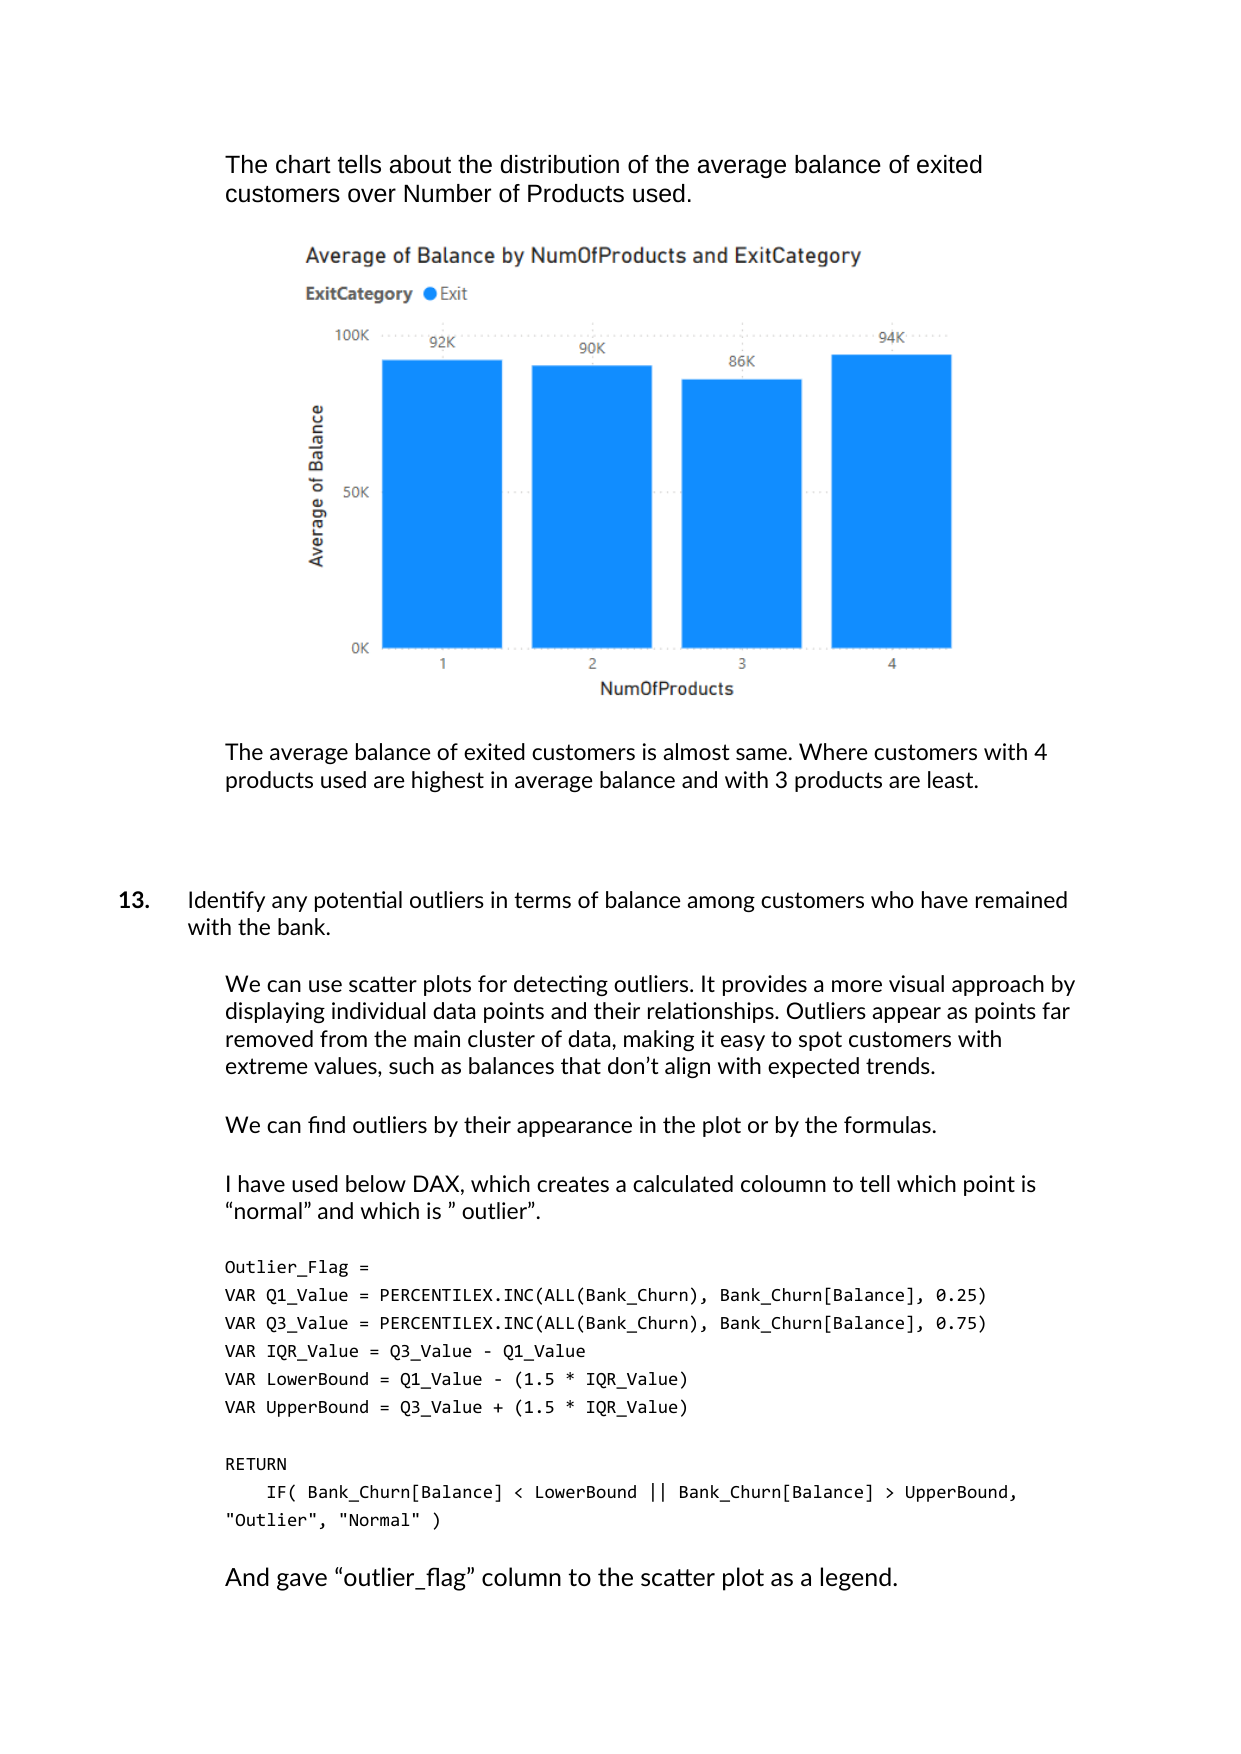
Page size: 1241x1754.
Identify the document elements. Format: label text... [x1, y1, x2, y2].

text I have used below DAX, which creates a calculated coloumn to tell which point is “normal” and which is ” outlier”. [225, 1169, 1090, 1224]
text Outlier_Flag = [225, 1256, 1090, 1278]
text We can find outliers by their appearance in the plot or by the formulas. [225, 1111, 1090, 1138]
text VAR Q3_Value = PERCENTILEX.INC(ALL(Bank_Churn), Bank_Churn[Balance], 0.75) [225, 1306, 1090, 1334]
list Identify any potential outliers in terms of balance among customers who have remained with the bank. [150, 885, 1090, 940]
list The chart tells about the distribution of the average balance of exited customers over Number of Products used. [225, 150, 1090, 207]
text VAR IQR_Value = Q3_Value - Q1_Value [225, 1334, 1090, 1362]
text And gave “outlier_flag” column to the scatter plot as a legend. [225, 1562, 1090, 1592]
text VAR Q1_Value = PERCENTILEX.INC(ALL(Bank_Churn), Bank_Churn[Balance], 0.25) [225, 1278, 1090, 1306]
text The average balance of exited customers is almost same. Where customers with 4 products used are highest in average balance and with 3 products are least. [225, 738, 1090, 793]
picture [300, 238, 957, 707]
text VAR UpperBound = Q3_Value + (1.5 * IQR_Value) [225, 1390, 1090, 1418]
text RETURN [225, 1447, 1090, 1475]
text IF( Bank_Churn[Balance] < LowerBound || Bank_Churn[Balance] > UpperBound, "Outlier", "Normal" ) [225, 1475, 1090, 1531]
text We can use scatter plots for detecting outliers. It provides a more visual approach by displaying individual data points and their relationships. Outliers appear as points far removed from the main cluster of data, making it easy to spot customers with extreme values, such as balances that don’t align with expected trends. [225, 969, 1090, 1079]
text VAR LowerBound = Q1_Value - (1.5 * IQR_Value) [225, 1362, 1090, 1390]
